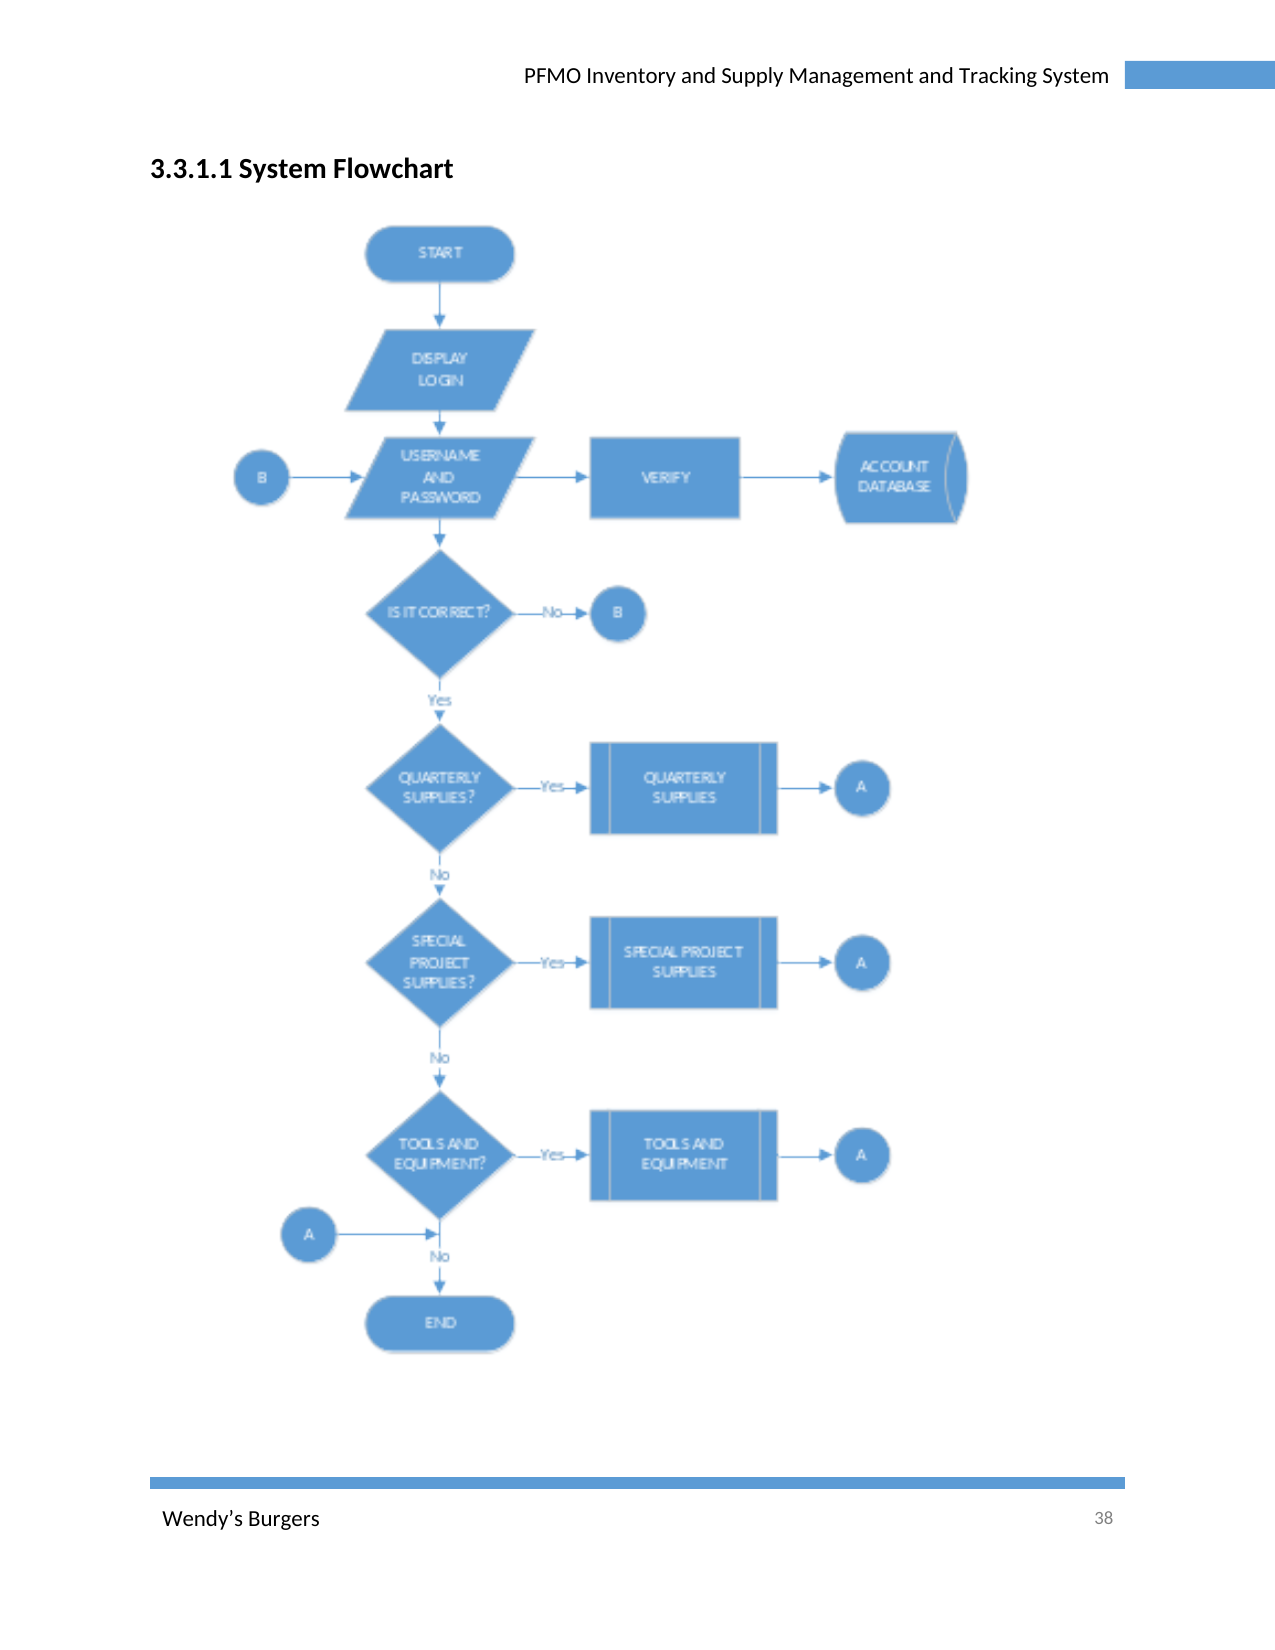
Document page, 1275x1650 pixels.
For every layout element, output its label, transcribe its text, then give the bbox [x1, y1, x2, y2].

list 3.3.1.1 System Flowchart [150, 150, 1125, 186]
